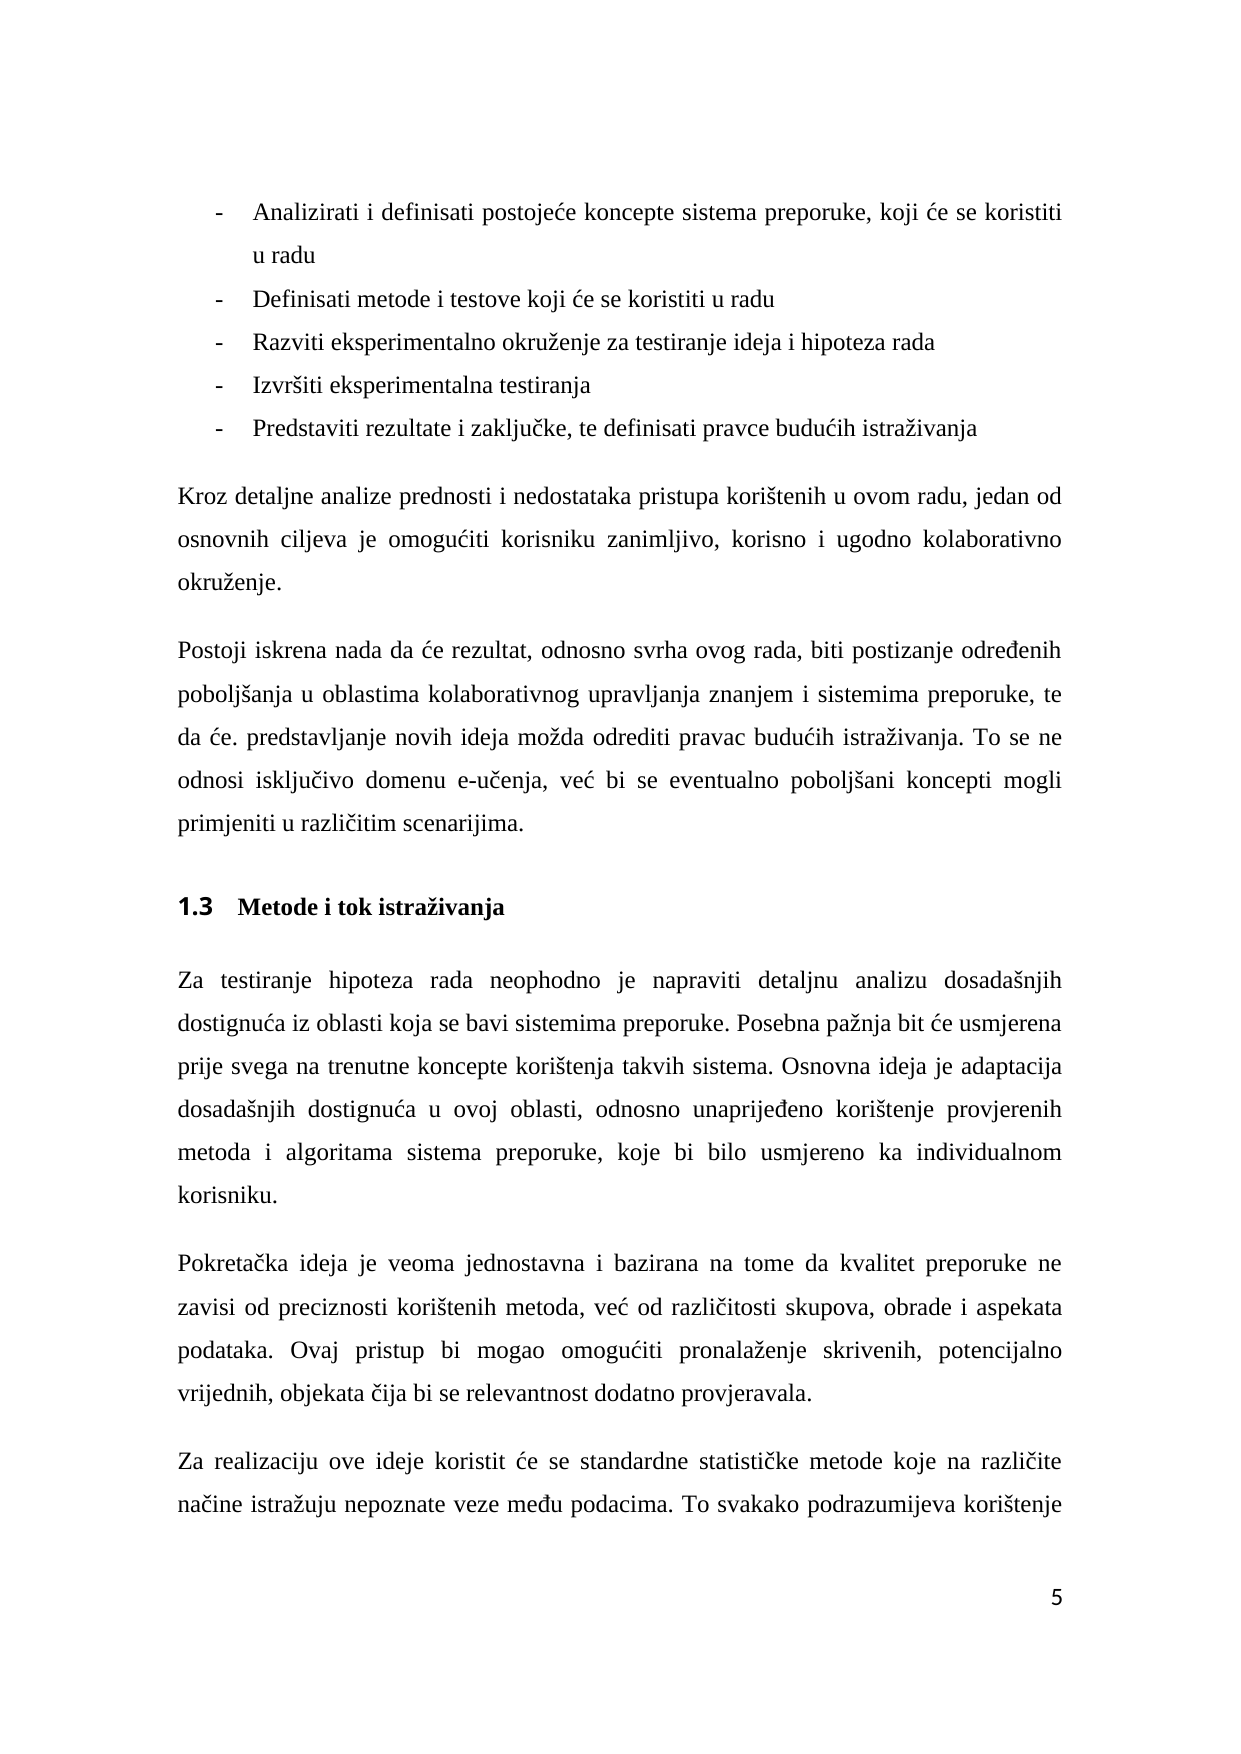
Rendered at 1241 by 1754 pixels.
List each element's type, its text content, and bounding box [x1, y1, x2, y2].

list Definisati metode i testove koji će se koristiti u radu [215, 284, 1063, 312]
list Razviti eksperimentalno okruženje za testiranje ideja i hipoteza rada [215, 327, 1063, 356]
text Pokretačka ideja je veoma jednostavna i bazirana na tome da kvalitet preporuke ne zavisi od preciznosti korištenih metoda, već od različitosti skupova, obrade i aspekata podataka. Ovaj pristup bi mogao omogućiti pronalaženje skrivenih, potencijalno vrijednih, objekata čija bi se relevantnost dodatno provjeravala. [177, 1248, 1063, 1407]
list Izvršiti eksperimentalna testiranja [215, 370, 1063, 399]
text Za testiranje hipoteza rada neophodno je napraviti detaljnu analizu dosadašnjih dostignuća iz oblasti koja se bavi sistemima preporuke. Posebna pažnja bit će usmjerena prije svega na trenutne koncepte korištenja takvih sistema. Osnovna ideja je adaptacija dosadašnjih dostignuća u ovoj oblasti, odnosno unaprijeđeno korištenje provjerenih metoda i algoritama sistema preporuke, koje bi bilo usmjereno ka individualnom korisniku. [177, 965, 1063, 1209]
list Predstaviti rezultate i zaključke, te definisati pravce budućih istraživanja [215, 413, 1063, 442]
subtitle Metode i tok istraživanja [177, 889, 1063, 923]
text Postoji iskrena nada da će rezultat, odnosno svrha ovog rada, biti postizanje određenih poboljšanja u oblastima kolaborativnog upravljanja znanjem i sistemima preporuke, te da će. predstavljanje novih ideja možda odrediti pravac budućih istraživanja. To se ne odnosi isključivo domenu e-učenja, već bi se eventualno poboljšani koncepti mogli primjeniti u različitim scenarijima. [177, 636, 1063, 837]
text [177, 1446, 1063, 1518]
text Kroz detaljne analize prednosti i nedostataka pristupa korištenih u ovom radu, jedan od osnovnih ciljeva je omogućiti korisniku zanimljivo, korisno i ugodno kolaborativno okruženje. [177, 481, 1063, 596]
list Analizirati i definisati postojeće koncepte sistema preporuke, koji će se koristiti u radu [215, 197, 1063, 269]
